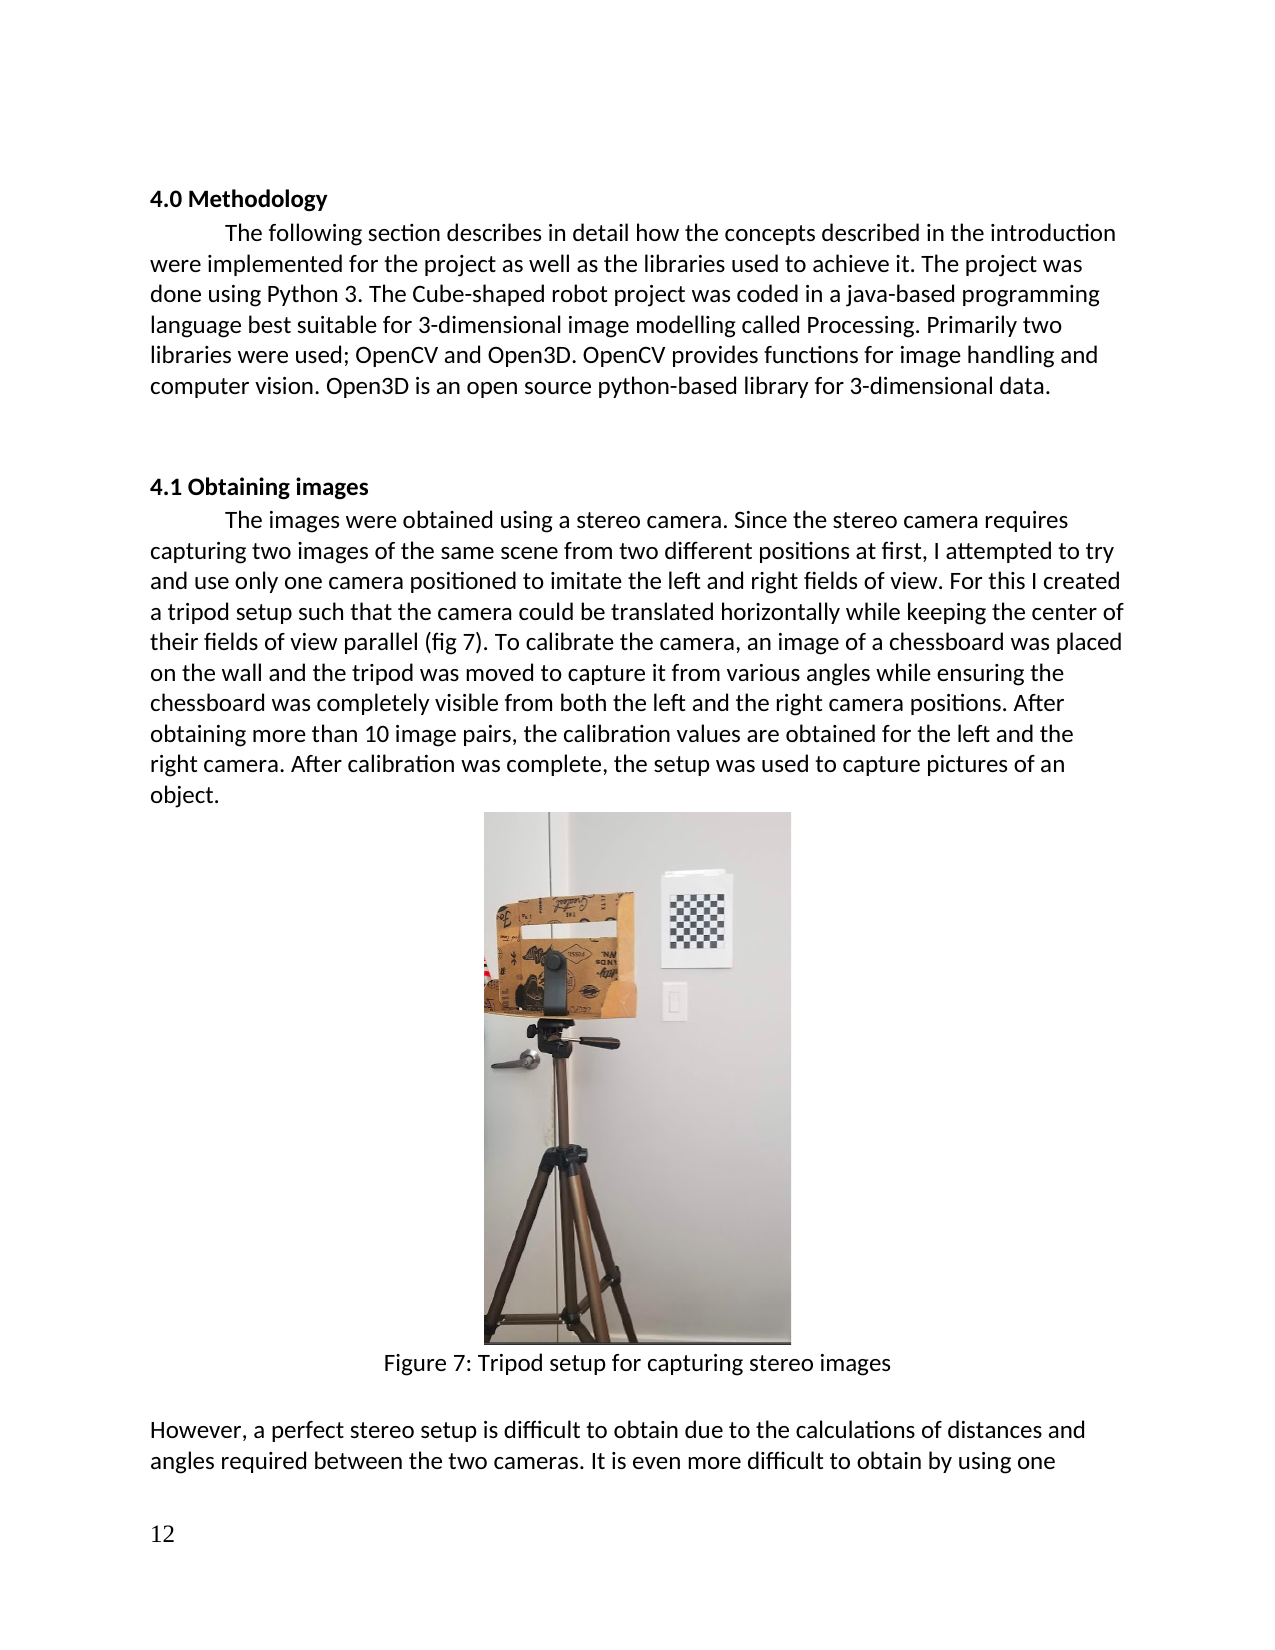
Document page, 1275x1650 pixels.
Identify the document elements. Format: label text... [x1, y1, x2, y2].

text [150, 1414, 1125, 1476]
text The following section describes in detail how the concepts described in the introduction were implemented for the project as well as the libraries used to achieve it. The project was done using Python 3. The Cube-shaped robot project was coded in a java-based programming language best suitable for 3-dimensional image modelling called Processing. Primarily two libraries were used; OpenCV and Open3D. OpenCV provides functions for image handling and computer vision. Open3D is an open source python-based library for 3-dimensional data. [150, 217, 1125, 400]
picture [484, 812, 792, 1345]
text The images were obtained using a stereo camera. Since the stereo camera requires capturing two images of the same scene from two different positions at first, I attempted to try and use only one camera positioned to imitate the left and right fields of view. For this I created a tripod setup such that the camera could be translated horizontally while keeping the center of their fields of view parallel (fig 7). To calibrate the camera, an image of a chessboard was placed on the wall and the tripod was moved to capture it from various angles while ensuring the chessboard was completely visible from both the left and the right camera positions. After obtaining more than 10 image pairs, the calibration values are obtained for the left and the right camera. After calibration was complete, the setup was used to capture pictures of an object. [150, 504, 1125, 810]
text 4.0 Methodology [150, 184, 1125, 214]
text 4.1 Obtaining images [150, 471, 1125, 501]
text Figure 7: Tripod setup for capturing stereo images [150, 1347, 1125, 1378]
